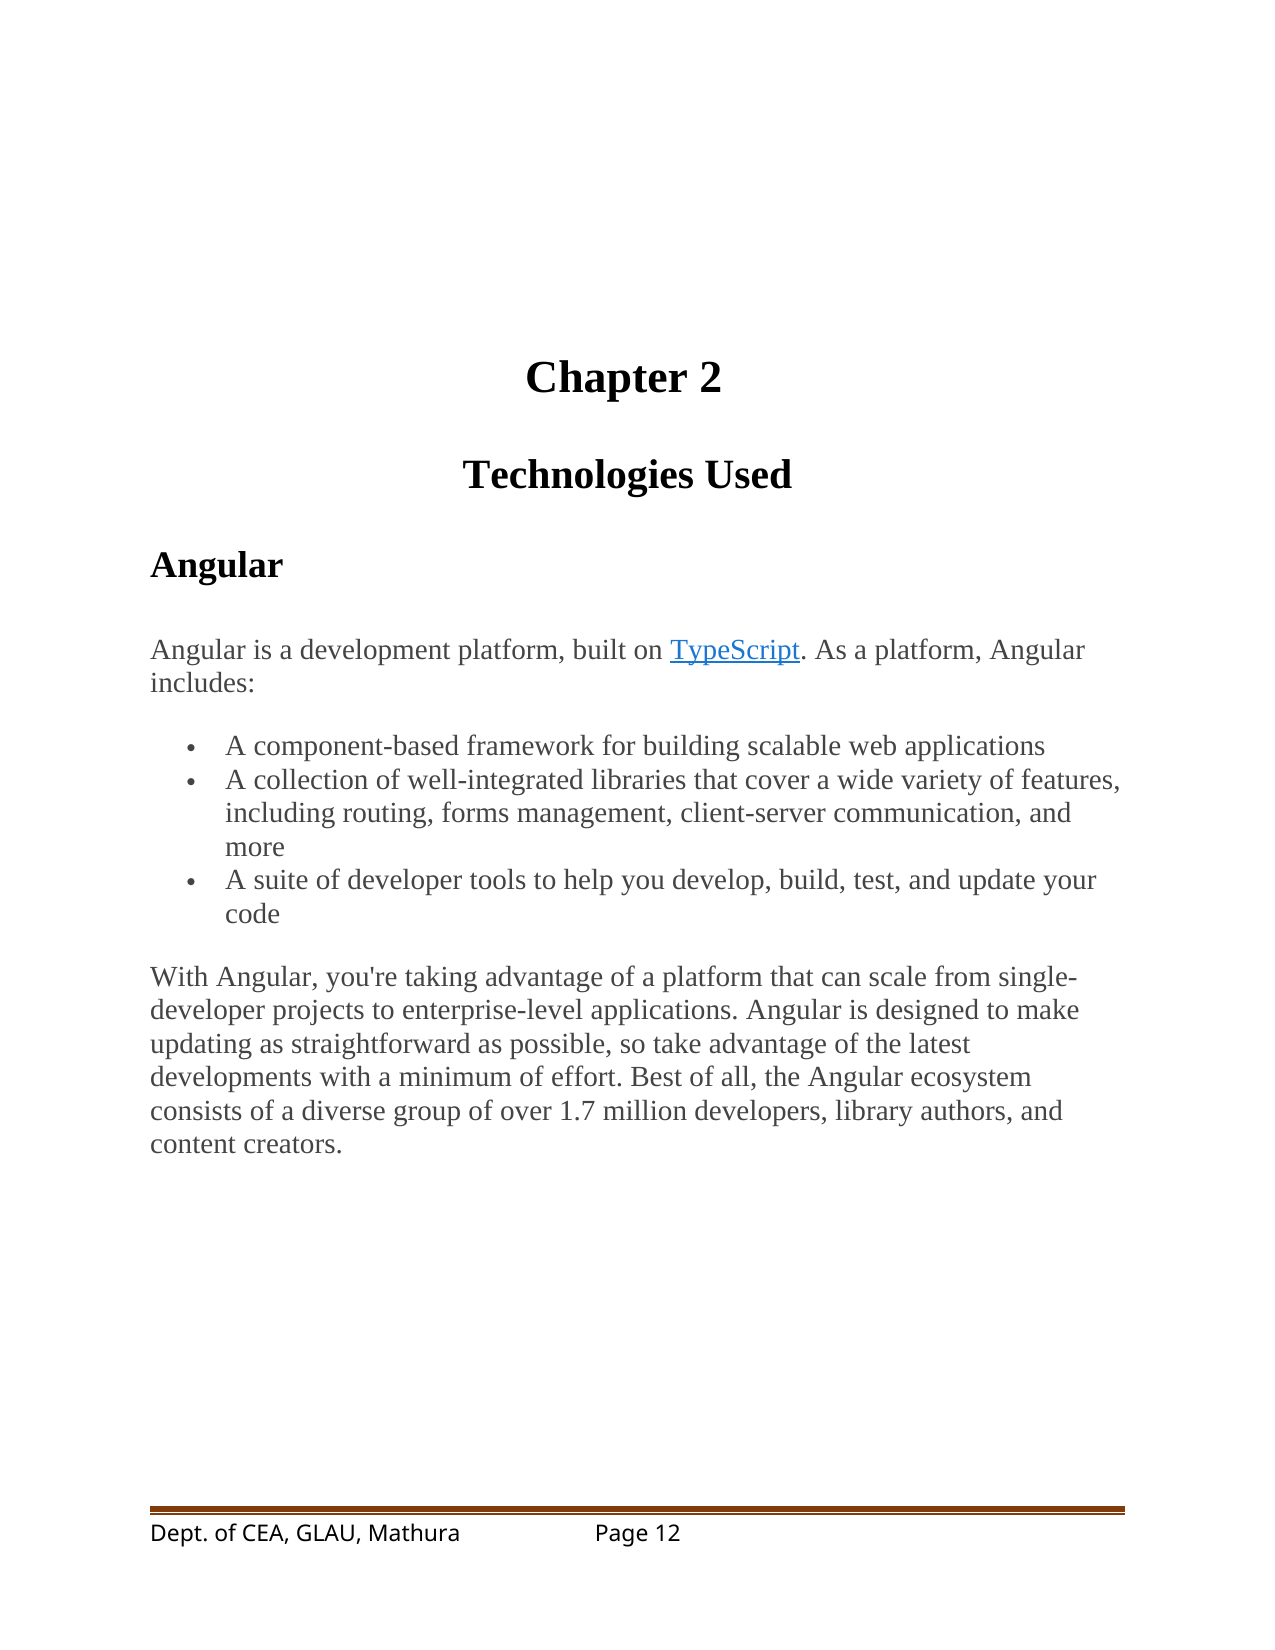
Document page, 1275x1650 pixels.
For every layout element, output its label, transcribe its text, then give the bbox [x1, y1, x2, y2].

list A collection of well-integrated libraries that cover a wide variety of features, including routing, forms management, client-server communication, and more [187, 762, 1125, 862]
text Technologies Used [150, 450, 1125, 498]
text Chapter 2 [150, 350, 1125, 402]
list A suite of developer tools to help you develop, build, test, and update your code [187, 862, 1125, 929]
list A component-based framework for building scalable web applications [187, 728, 1125, 762]
text With Angular, you're taking advantage of a platform that can scale from single-developer projects to enterprise-level applications. Angular is designed to make updating as straightforward as possible, so take advantage of the latest developments with a minimum of effort. Best of all, the Angular ecosystem consists of a diverse group of over 1.7 million developers, library authors, and content creators. [150, 959, 1125, 1160]
text Angular [150, 542, 1125, 586]
text Angular is a development platform, built on TypeScript. As a platform, Angular includes: [150, 632, 1125, 699]
